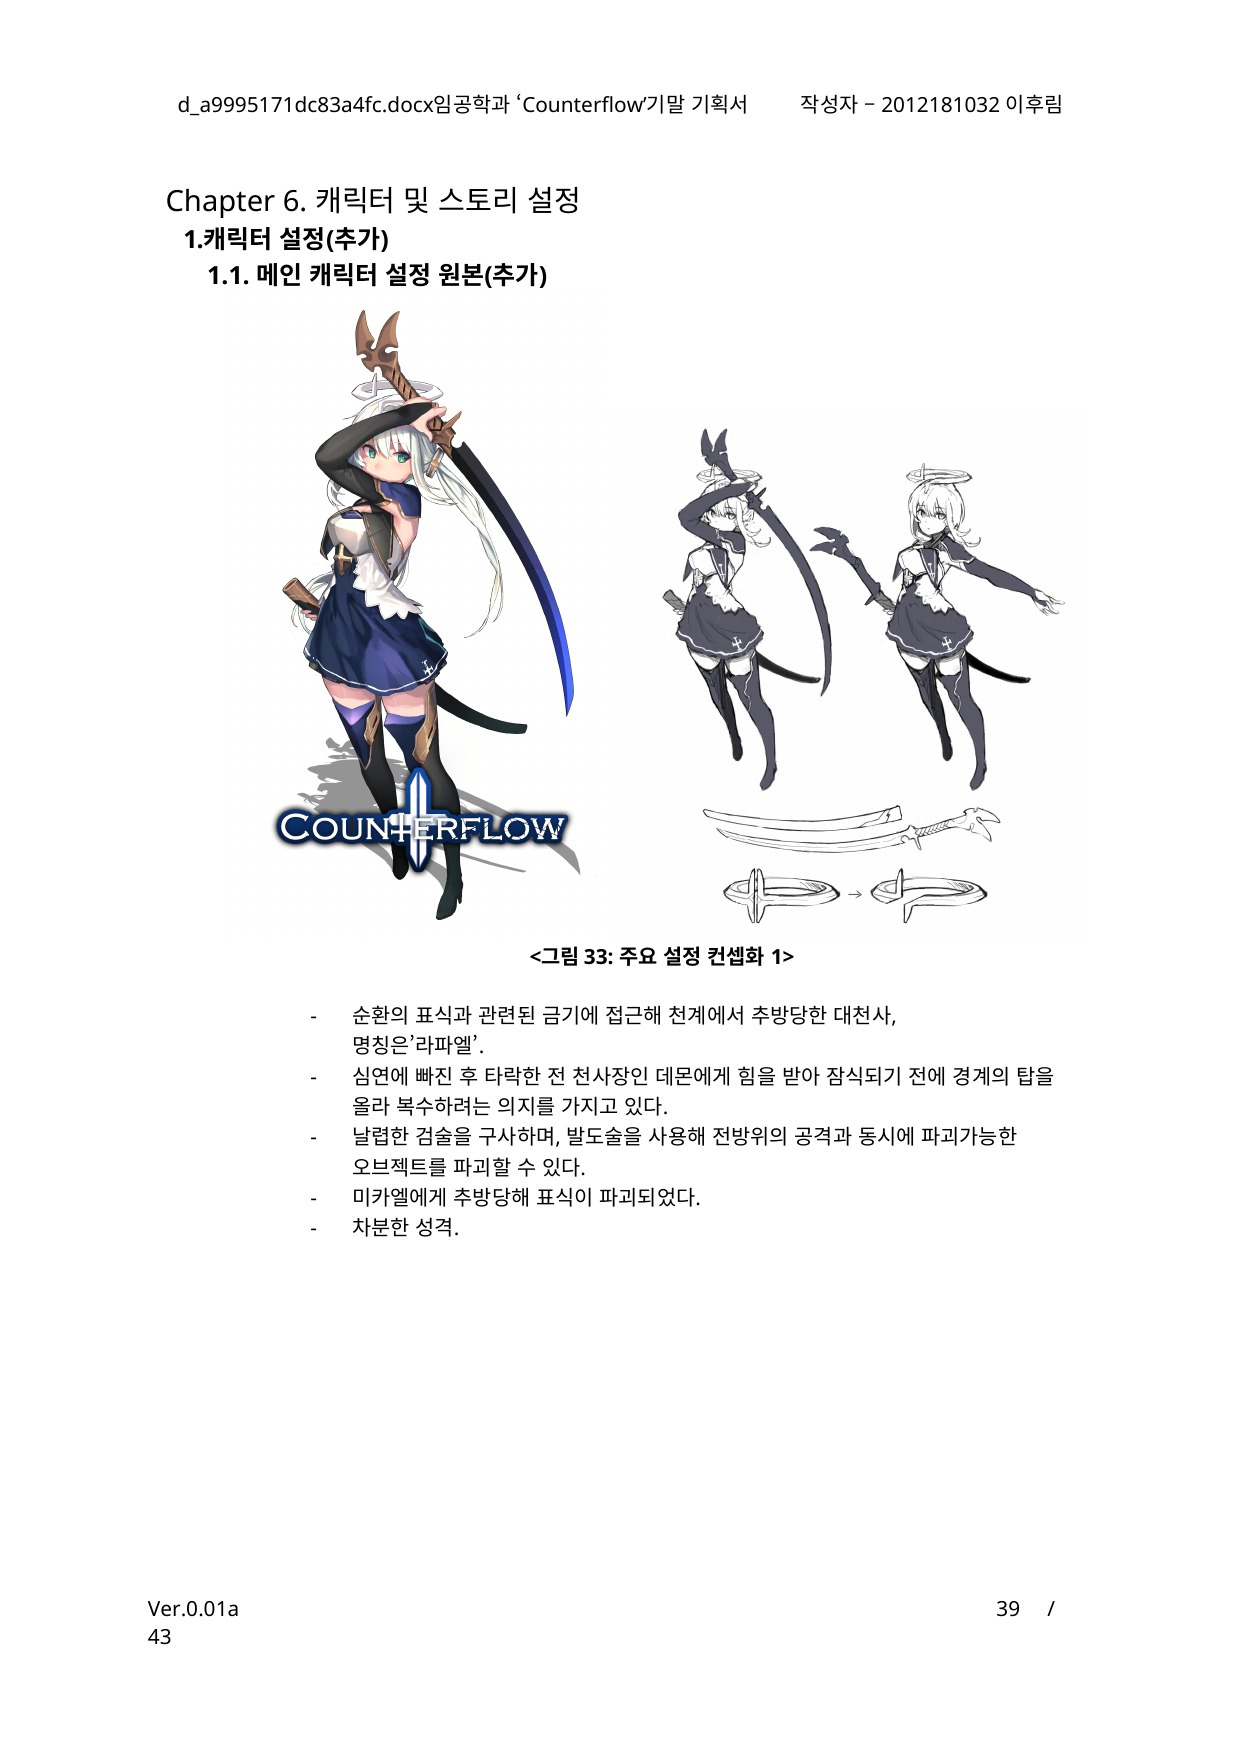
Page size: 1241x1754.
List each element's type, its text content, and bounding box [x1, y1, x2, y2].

list 미카엘에게 추방당해 표식이 파괴되었다. [310, 1181, 1092, 1212]
picture [231, 291, 1086, 941]
list 순환의 표식과 관련된 금기에 접근해 천계에서 추방당한 대천사, 명칭은’라파엘’. [310, 999, 1092, 1060]
list 날렵한 검술을 구사하며, 발도술을 사용해 전방위의 공격과 동시에 파괴가능한 오브젝트를 파괴할 수 있다. [310, 1121, 1092, 1181]
list 캐릭터 설정(추가) [183, 219, 1092, 256]
list 심연에 빠진 후 타락한 전 천사장인 데몬에게 힘을 받아 잠식되기 전에 경계의 탑을 올라 복수하려는 의지를 가지고 있다. [310, 1060, 1092, 1121]
text 메인 캐릭터 설정 원본(추가) [207, 256, 1092, 292]
list <그림33: 주요 설정 컨셉화 1> [231, 941, 1092, 971]
list 차분한 성격. [310, 1212, 1092, 1242]
text 캐릭터 및 스토리 설정 [165, 177, 1092, 219]
